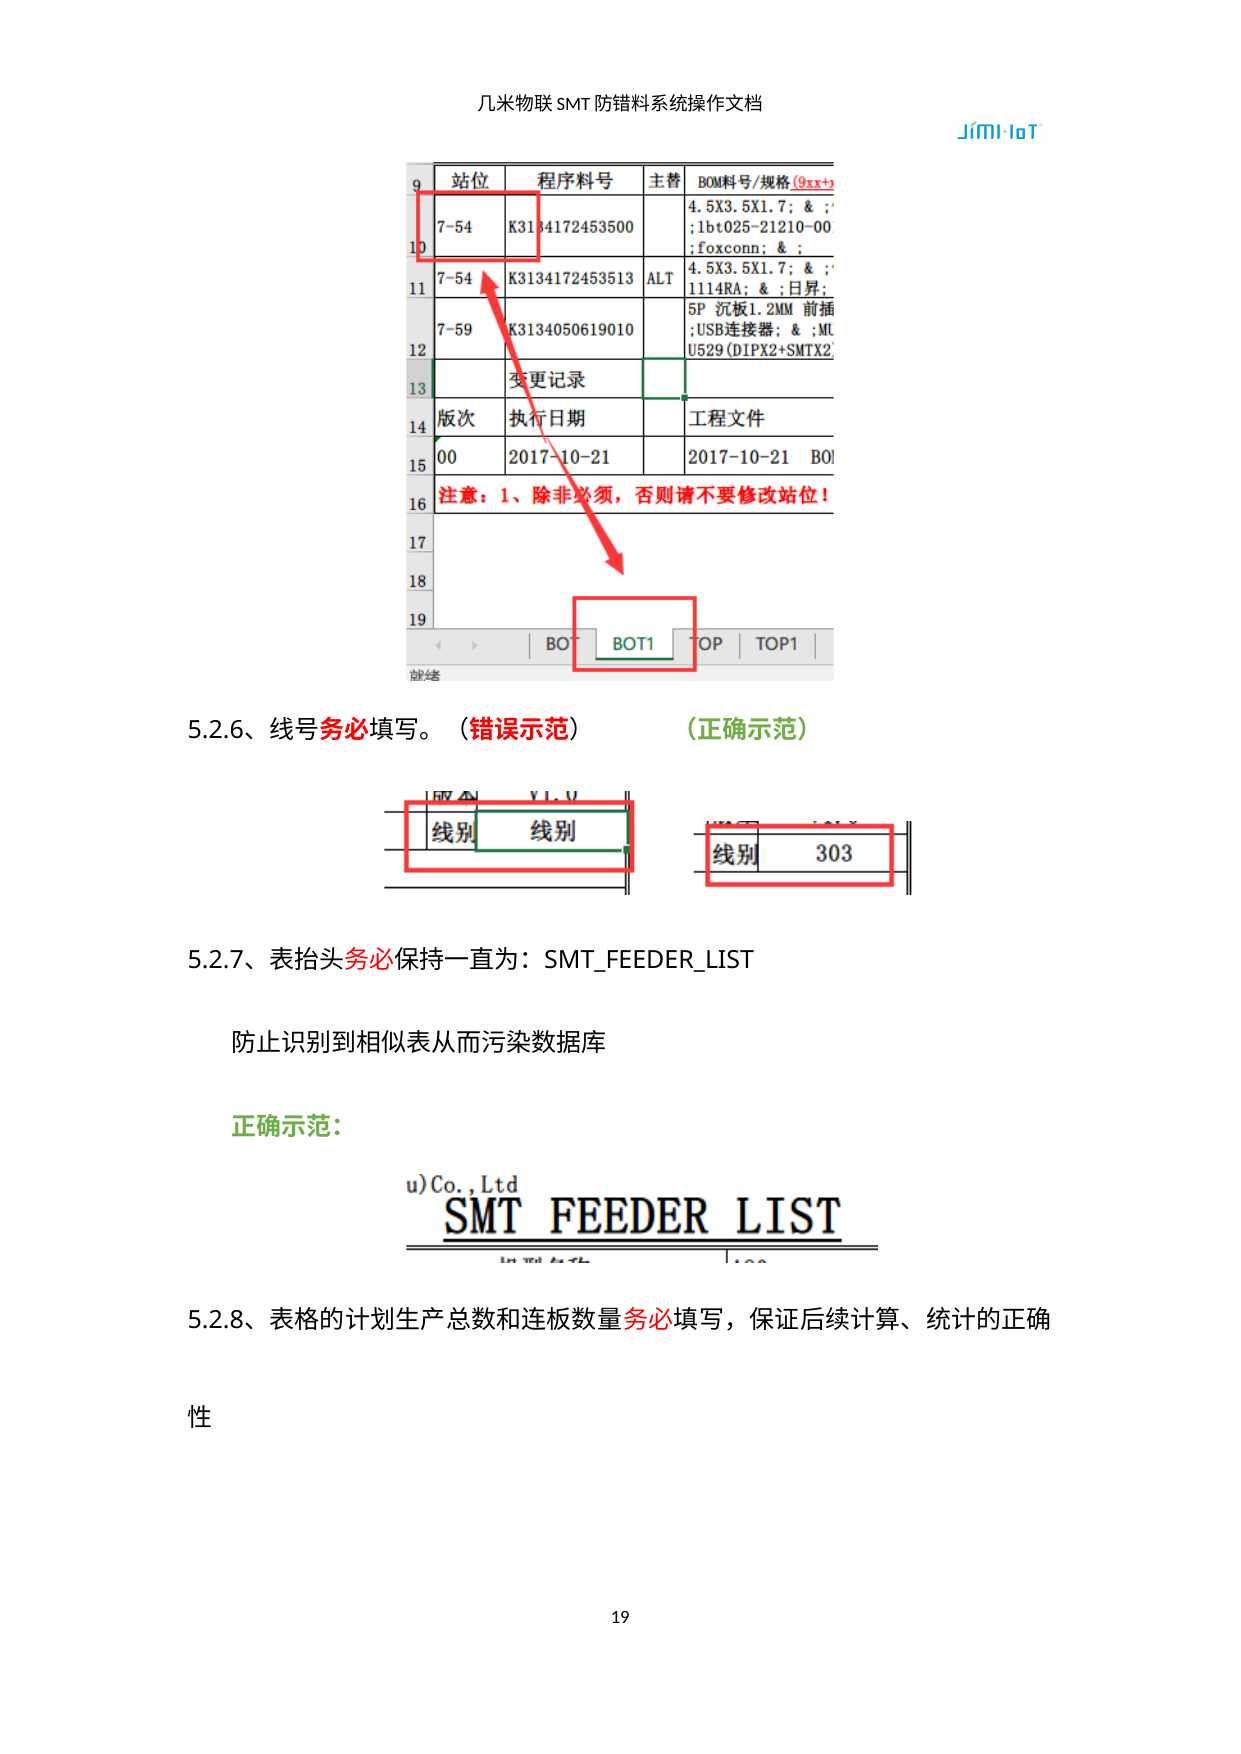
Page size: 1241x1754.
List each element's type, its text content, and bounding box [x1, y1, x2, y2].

text 正确示范： [187, 1092, 1053, 1157]
text 5.2.8、表格的计划生产总数和连板数量务必填写，保证后续计算、统计的正确性 [187, 1286, 1053, 1448]
text 5.2.7、表抬头务必保持一直为：SMT_FEEDER_LIST [187, 925, 1053, 990]
text 5.2.6、线号务必填写。（错误示范） （正确示范） [187, 695, 1053, 760]
text 防止识别到相似表从而污染数据库 [187, 1008, 1053, 1073]
picture [406, 1174, 878, 1263]
picture [384, 791, 655, 895]
picture [954, 117, 1047, 145]
picture [406, 162, 834, 681]
picture [693, 821, 920, 895]
